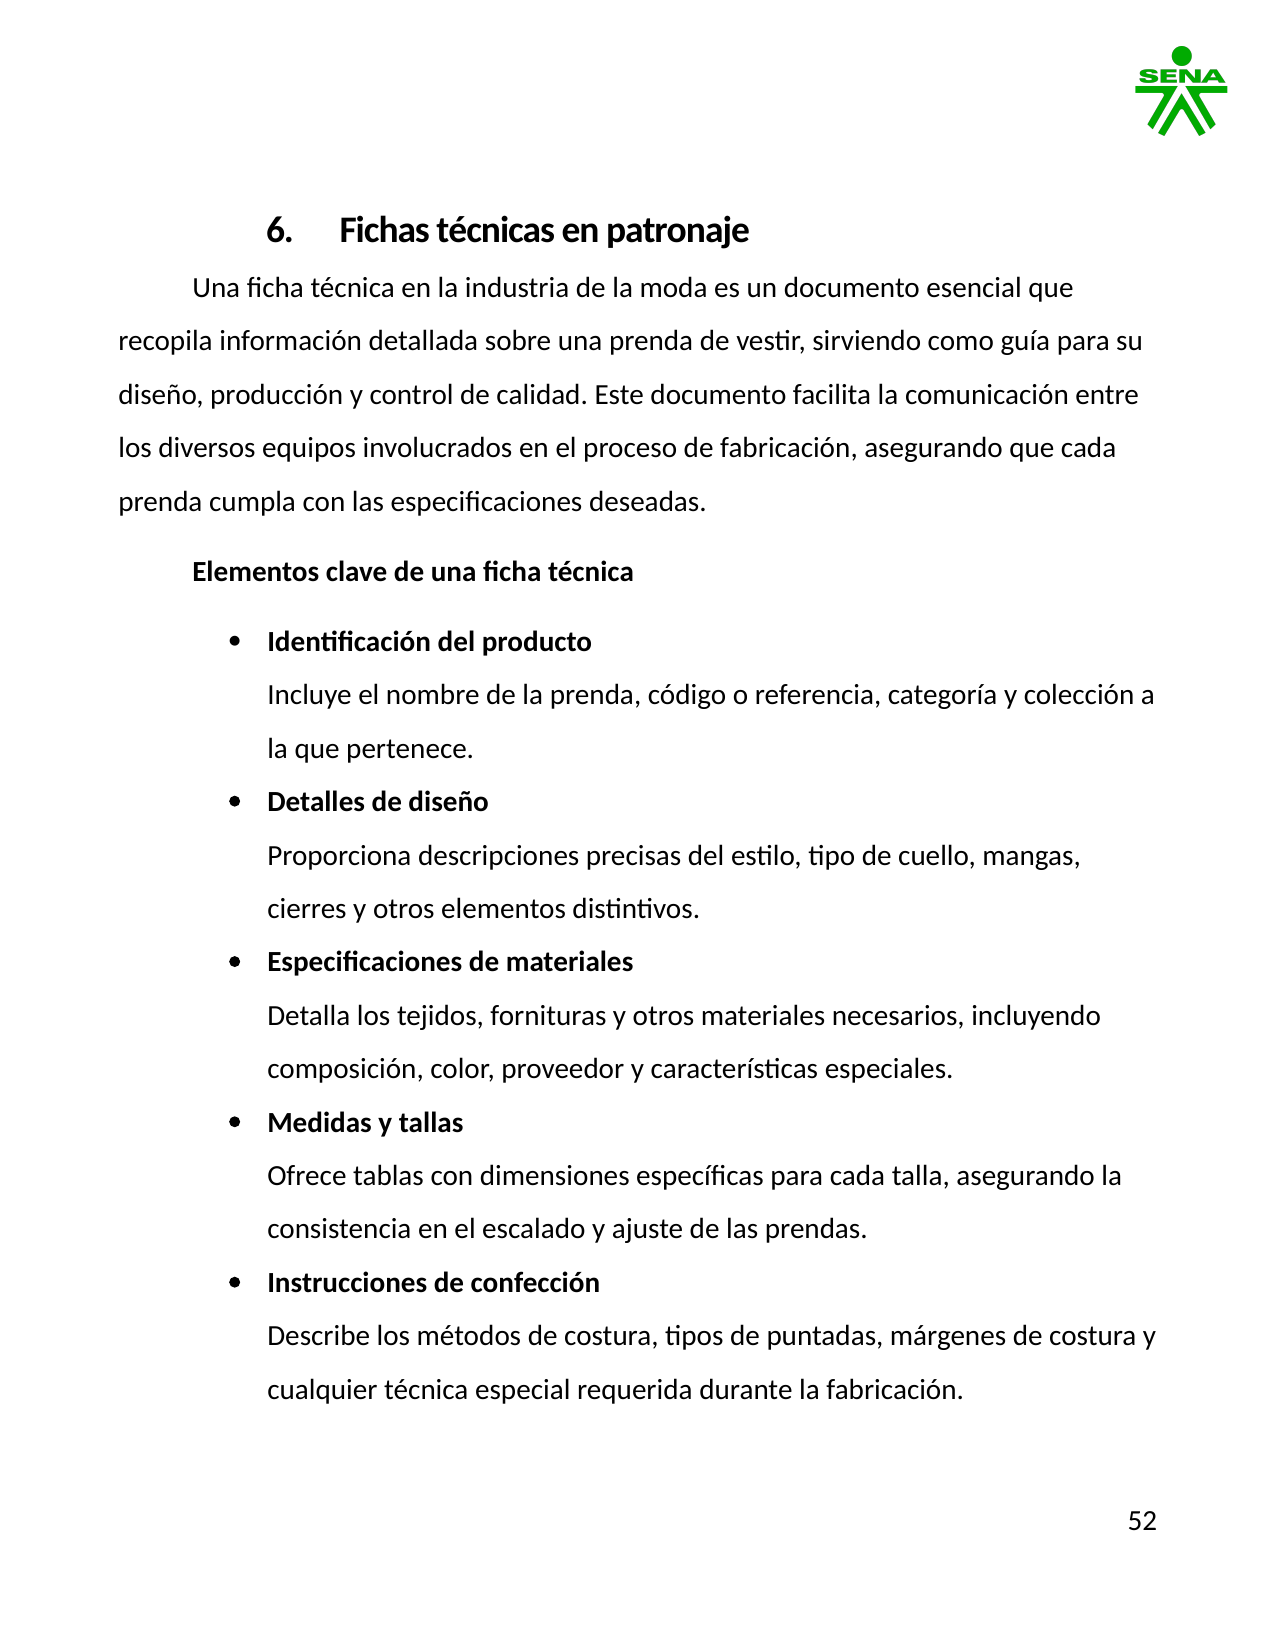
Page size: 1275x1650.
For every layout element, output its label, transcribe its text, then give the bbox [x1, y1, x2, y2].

picture [1135, 46, 1228, 136]
list Identificación del producto Incluye el nombre de la prenda, código o referencia, categoría y colección a la que pertenece. [229, 623, 1157, 765]
list Instrucciones de confección [229, 1264, 1157, 1300]
list Especificaciones de materiales [229, 943, 1157, 979]
list Proporciona descripciones precisas del estilo, tipo de cuello, mangas, cierres y otros elementos distintivos. [267, 837, 1157, 926]
list Detalles de diseño [229, 783, 1157, 819]
text Una ficha técnica en la industria de la moda es un documento esencial que recopila información detallada sobre una prenda de vestir, sirviendo como guía para su diseño, producción y control de calidad. Este documento facilita la comunicación entre los diversos equipos involucrados en el proceso de fabricación, asegurando que cada prenda cumpla con las especificaciones deseadas. [118, 269, 1157, 518]
text Elementos clave de una ficha técnica [118, 553, 1157, 588]
list Detalla los tejidos, fornituras y otros materiales necesarios, incluyendo composición, color, proveedor y características especiales. [267, 997, 1157, 1086]
list Ofrece tablas con dimensiones específicas para cada talla, asegurando la consistencia en el escalado y ajuste de las prendas. [267, 1157, 1157, 1246]
subtitle Fichas técnicas en patronaje [192, 206, 1157, 252]
list Describe los métodos de costura, tipos de puntadas, márgenes de costura y cualquier técnica especial requerida durante la fabricación. [267, 1317, 1157, 1407]
list Medidas y tallas [229, 1104, 1157, 1139]
